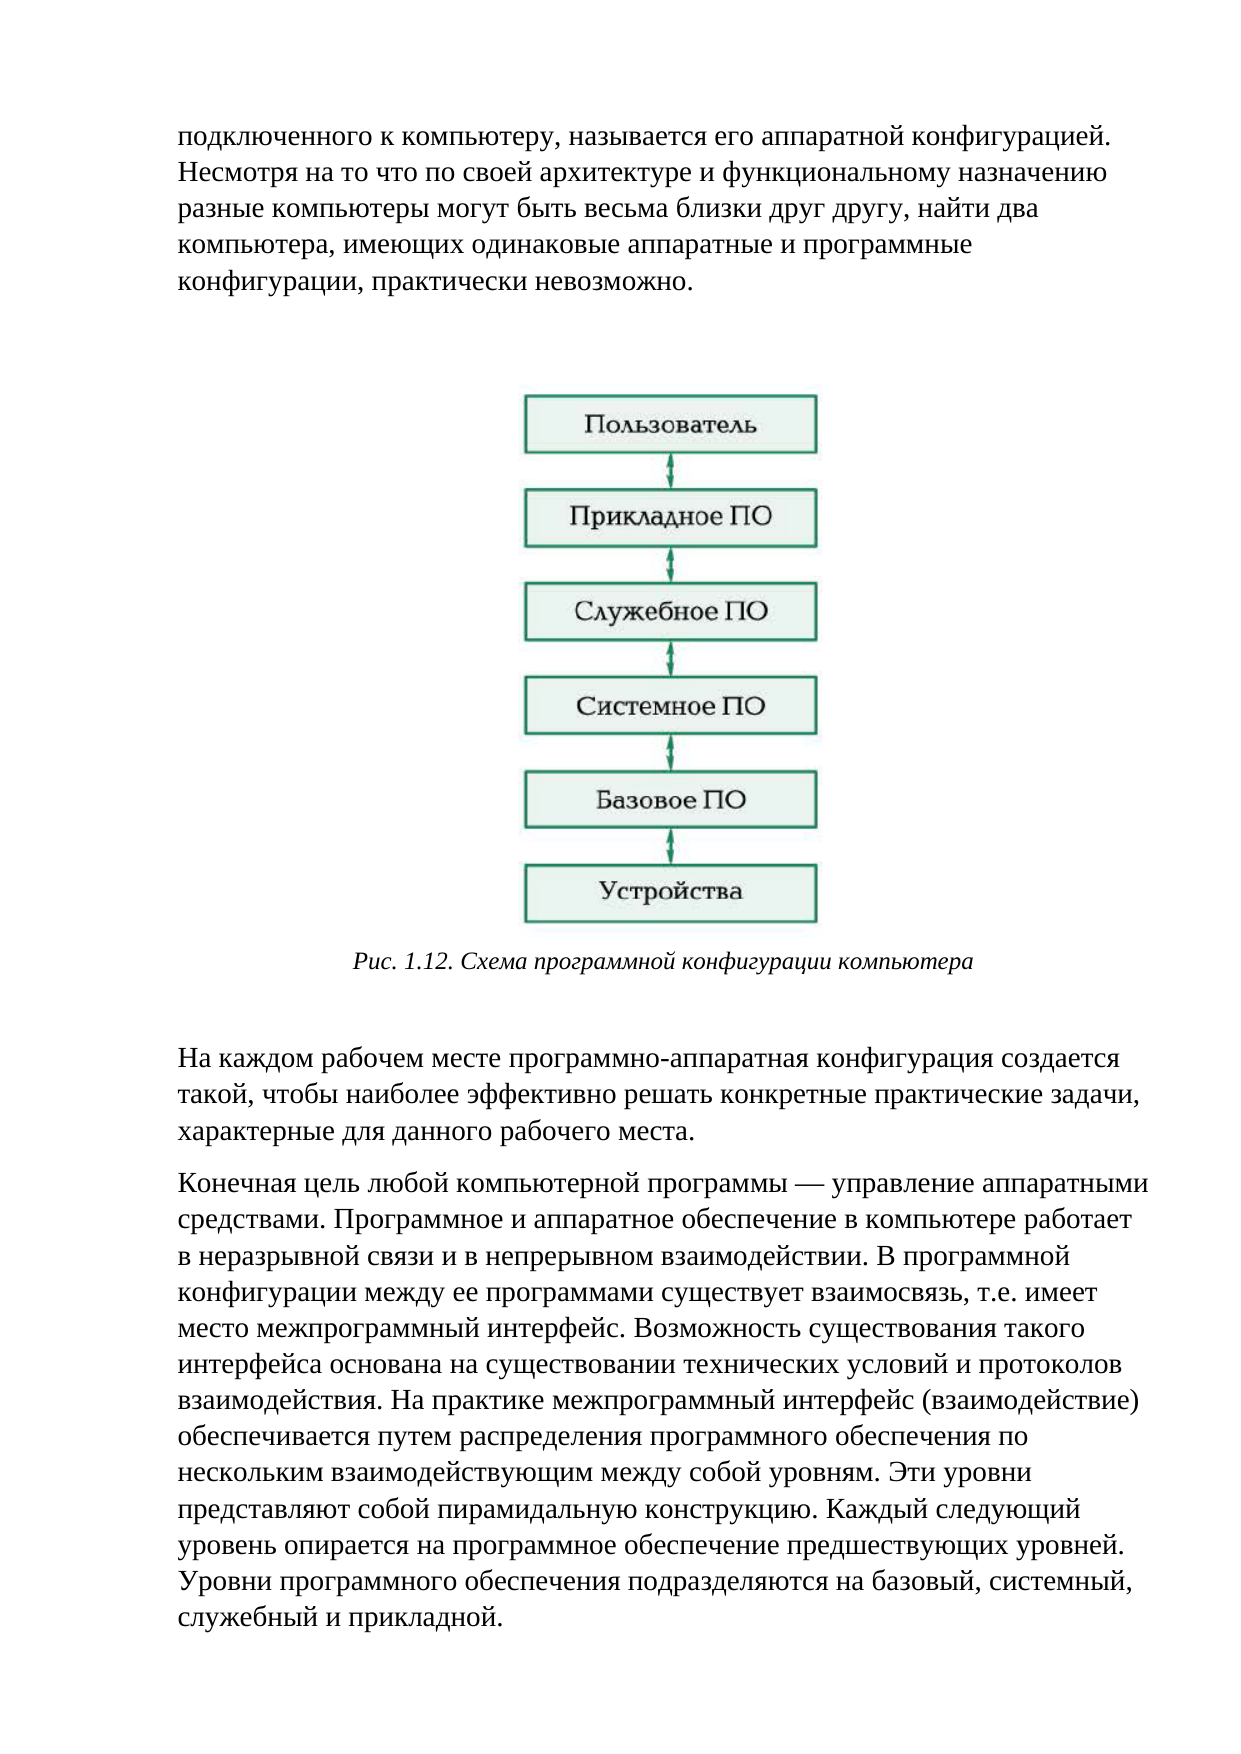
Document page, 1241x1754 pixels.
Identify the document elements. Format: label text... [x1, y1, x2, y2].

picture [465, 368, 864, 944]
text На каждом рабочем месте программно-аппаратная конфигурация создается такой, чтобы наиболее эффективно решать конкретные практические задачи, характерные для данного рабочего места. [177, 1040, 1152, 1146]
text Конечная цель любой компьютерной программы — управление аппаратными средствами. Программное и аппаратное обеспечение в компьютере работает в неразрывной связи и в непрерывном взаимодействии. В программной конфигурации между ее программами существует взаимосвязь, т.е. имеет место межпрограммный интерфейс. Возможность существования такого интерфейса основана на существовании технических условий и протоколов взаимодействия. На практике межпрограммный интерфейс (взаимодействие) обеспечивается путем распределения программного обеспечения по нескольким взаимодействующим между собой уровням. Эти уровни представляют собой пирамидальную конструкцию. Каждый следующий уровень опирается на программное обеспечение предшествующих уровней. Уровни программного обеспечения подразделяются на базовый, системный, служебный и прикладной. [177, 1165, 1152, 1633]
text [177, 118, 1152, 296]
